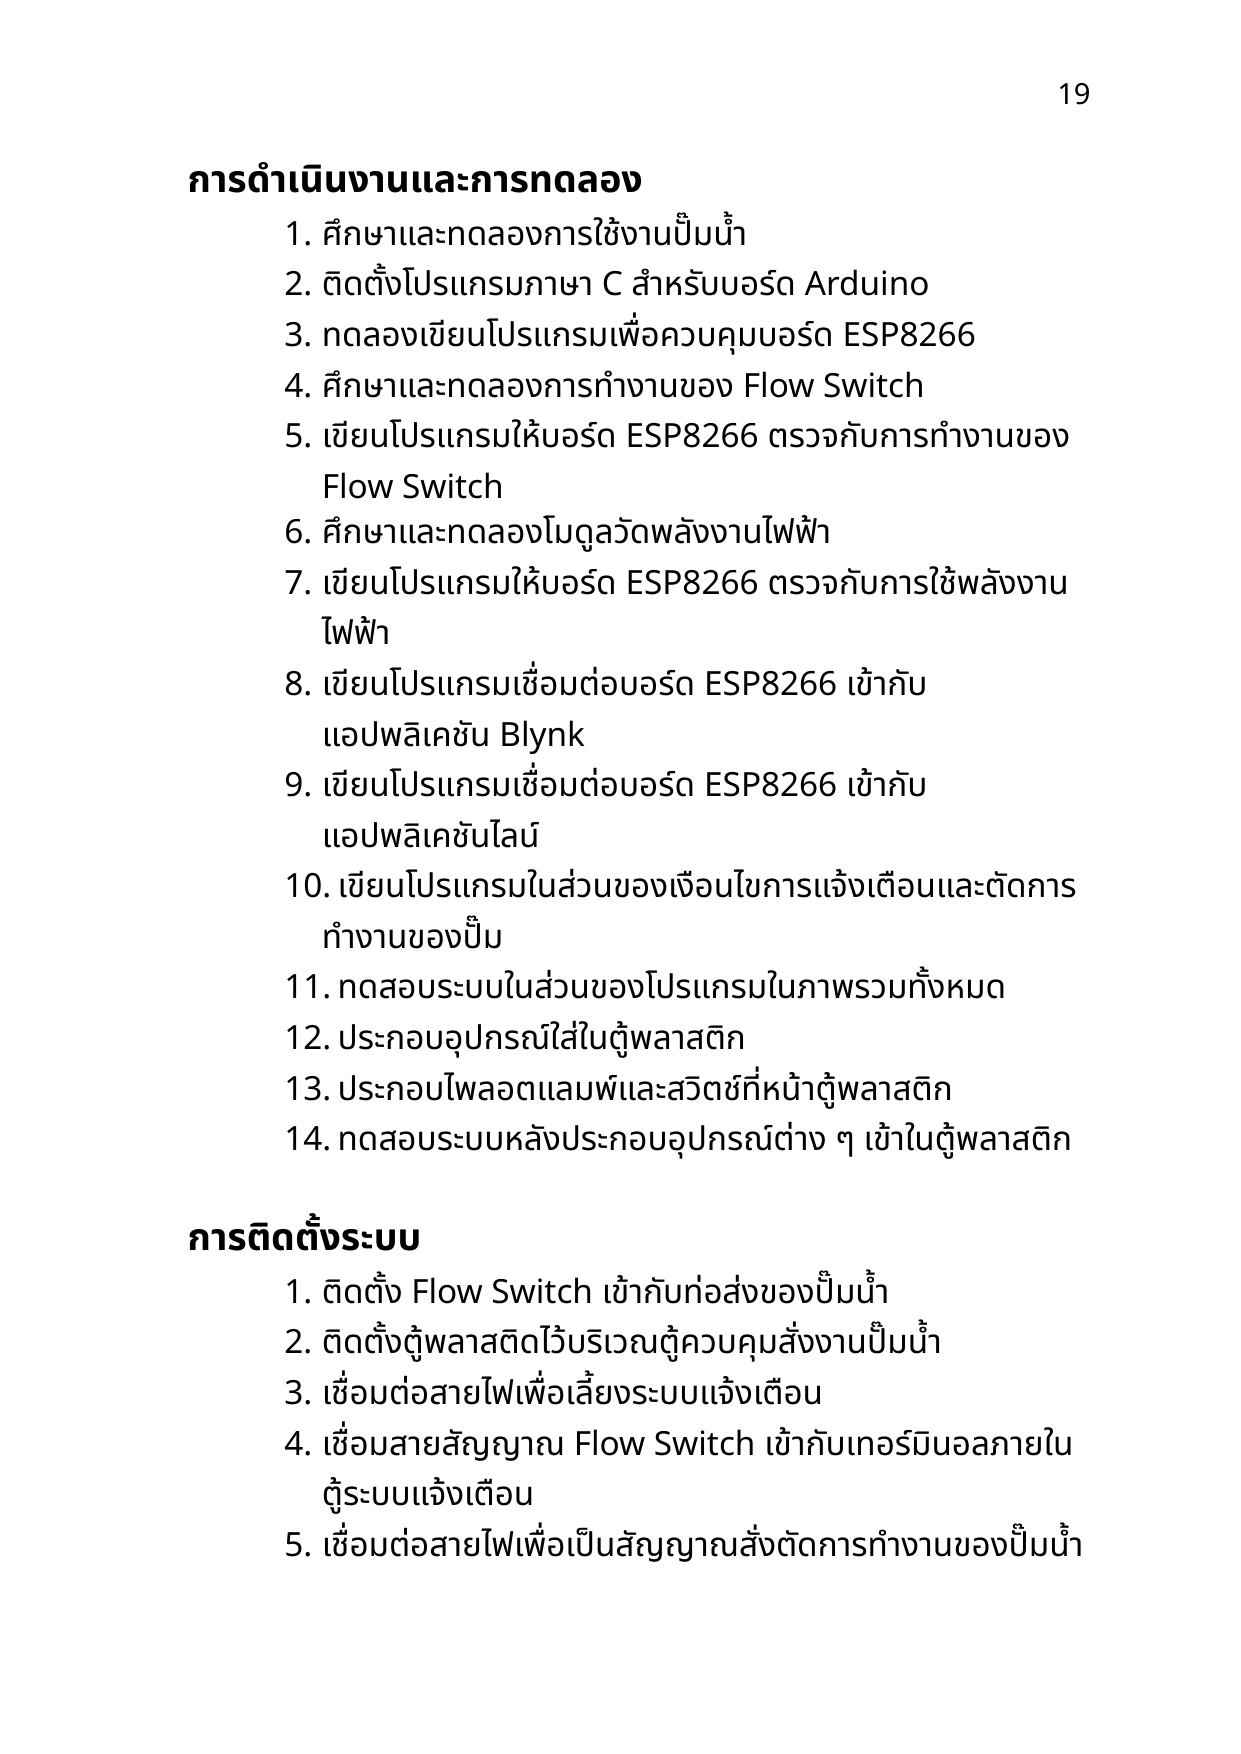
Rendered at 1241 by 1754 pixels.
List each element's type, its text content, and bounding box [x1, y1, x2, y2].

list เชื่อมต่อสายไฟเพื่อเลี้ยงระบบแจ้งเตือน [284, 1369, 1090, 1419]
list ติดตั้ง Flow Switch เข้ากับท่อส่งของปั๊มน้ำ [284, 1268, 1090, 1318]
list ติดตั้งตู้พลาสติดไว้บริเวณตู้ควบคุมสั่งงานปั๊มน้ำ [284, 1318, 1090, 1369]
list เขียนโปรแกรมเชื่อมต่อบอร์ด ESP8266 เข้ากับ แอปพลิเคชันไลน์ [284, 761, 1090, 862]
list เขียนโปรแกรมเชื่อมต่อบอร์ด ESP8266 เข้ากับ แอปพลิเคชัน Blynk [284, 660, 1090, 761]
list ทดสอบระบบหลังประกอบอุปกรณ์ต่าง ๆ เข้าในตู้พลาสติก [284, 1115, 1090, 1166]
list เขียนโปรแกรมให้บอร์ด ESP8266 ตรวจกับการทำงานของ Flow Switch [284, 412, 1090, 508]
list ทดสอบระบบในส่วนของโปรแกรมในภาพรวมทั้งหมด [284, 963, 1090, 1014]
list ศึกษาและทดลองการใช้งานปั๊มน้ำ [284, 209, 1090, 260]
list เชื่อมต่อสายไฟเพื่อเป็นสัญญาณสั่งตัดการทำงานของปั๊มน้ำ [284, 1521, 1090, 1571]
subtitle การดำเนินงานและการทดลอง [187, 153, 1090, 209]
list ประกอบไพลอตแลมพ์และสวิตช์ที่หน้าตู้พลาสติก [284, 1064, 1090, 1115]
list ศึกษาและทดลองโมดูลวัดพลังงานไฟฟ้า [284, 508, 1090, 559]
list ติดตั้งโปรแกรมภาษา C สำหรับบอร์ด Arduino [284, 260, 1090, 311]
list ศึกษาและทดลองการทำงานของ Flow Switch [284, 361, 1090, 412]
subtitle การติดตั้งระบบ [187, 1211, 1090, 1268]
list เขียนโปรแกรมให้บอร์ด ESP8266 ตรวจกับการใช้พลังงานไฟฟ้า [284, 559, 1090, 660]
list ประกอบอุปกรณ์ใส่ในตู้พลาสติก [284, 1014, 1090, 1064]
list ทดลองเขียนโปรแกรมเพื่อควบคุมบอร์ด ESP8266 [284, 311, 1090, 361]
list เขียนโปรแกรมในส่วนของเงือนไขการแจ้งเตือนและตัดการทำงานของปั๊ม [284, 862, 1090, 963]
list เชื่อมสายสัญญาณ Flow Switch เข้ากับเทอร์มินอลภายในตู้ระบบแจ้งเตือน [284, 1419, 1090, 1521]
